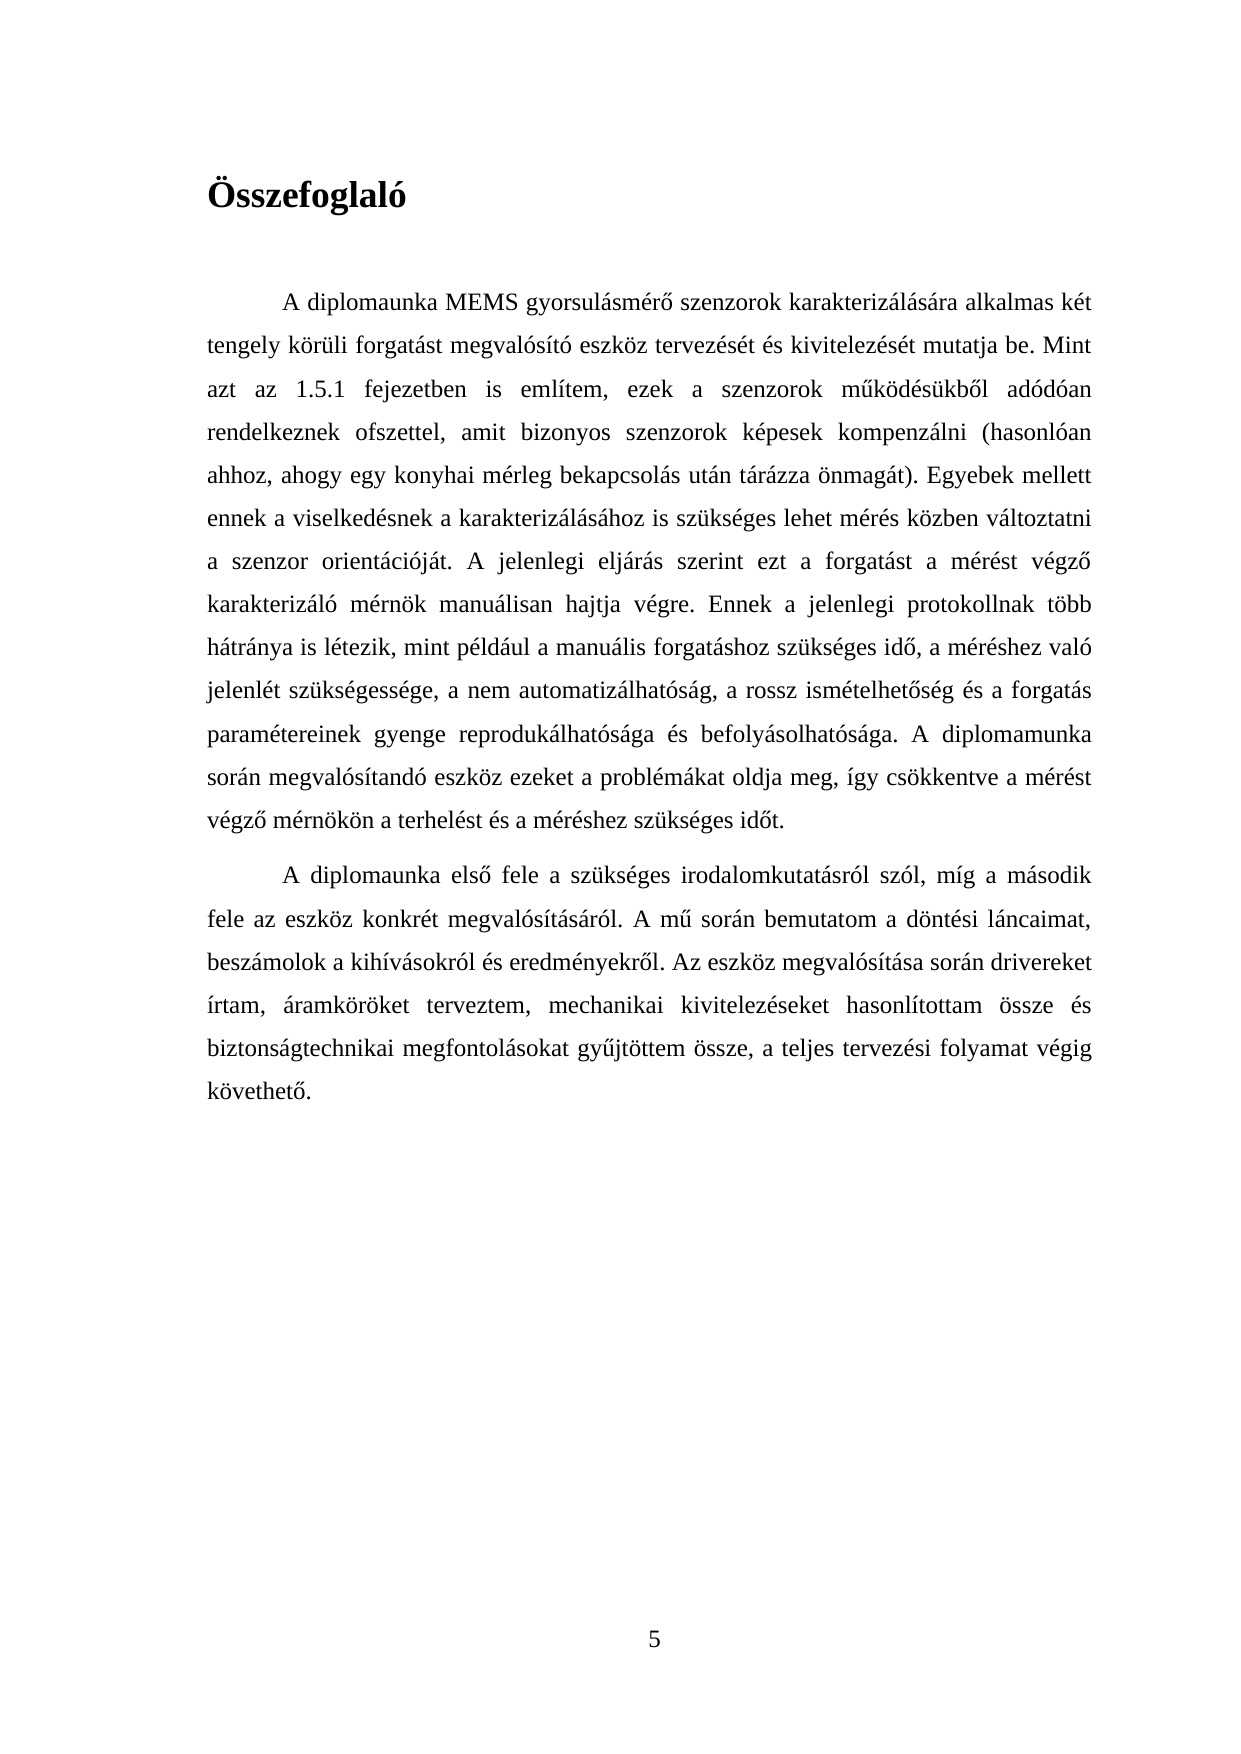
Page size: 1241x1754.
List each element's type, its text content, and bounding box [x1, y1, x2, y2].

text Összefoglaló [207, 173, 1092, 216]
text A diplomaunka első fele a szükséges irodalomkutatásról szól, míg a második fele az eszköz konkrét megvalósításáról. A mű során bemutatom a döntési láncaimat, beszámolok a kihívásokról és eredményekről. Az eszköz megvalósítása során drivereket írtam, áramköröket terveztem, mechanikai kivitelezéseket hasonlítottam össze és biztonságtechnikai megfontolásokat gyűjtöttem össze, a teljes tervezési folyamat végig követhető. [207, 861, 1092, 1105]
text A diplomaunka MEMS gyorsulásmérő szenzorok karakterizálására alkalmas két tengely körüli forgatást megvalósító eszköz tervezését és kivitelezését mutatja be. Mint azt az 1.5.1 fejezetben is említem, ezek a szenzorok működésükből adódóan rendelkeznek ofszettel, amit bizonyos szenzorok képesek kompenzálni (hasonlóan ahhoz, ahogy egy konyhai mérleg bekapcsolás után tárázza önmagát). Egyebek mellett ennek a viselkedésnek a karakterizálásához is szükséges lehet mérés közben változtatni a szenzor orientációját. A jelenlegi eljárás szerint ezt a forgatást a mérést végző karakterizáló mérnök manuálisan hajtja végre. Ennek a jelenlegi protokollnak több hátránya is létezik, mint például a manuális forgatáshoz szükséges idő, a méréshez való jelenlét szükségessége, a nem automatizálhatóság, a rossz ismételhetőség és a forgatás paramétereinek gyenge reprodukálhatósága és befolyásolhatósága. A diplomamunka során megvalósítandó eszköz ezeket a problémákat oldja meg, így csökkentve a mérést végző mérnökön a terhelést és a méréshez szükséges időt. [207, 287, 1092, 834]
